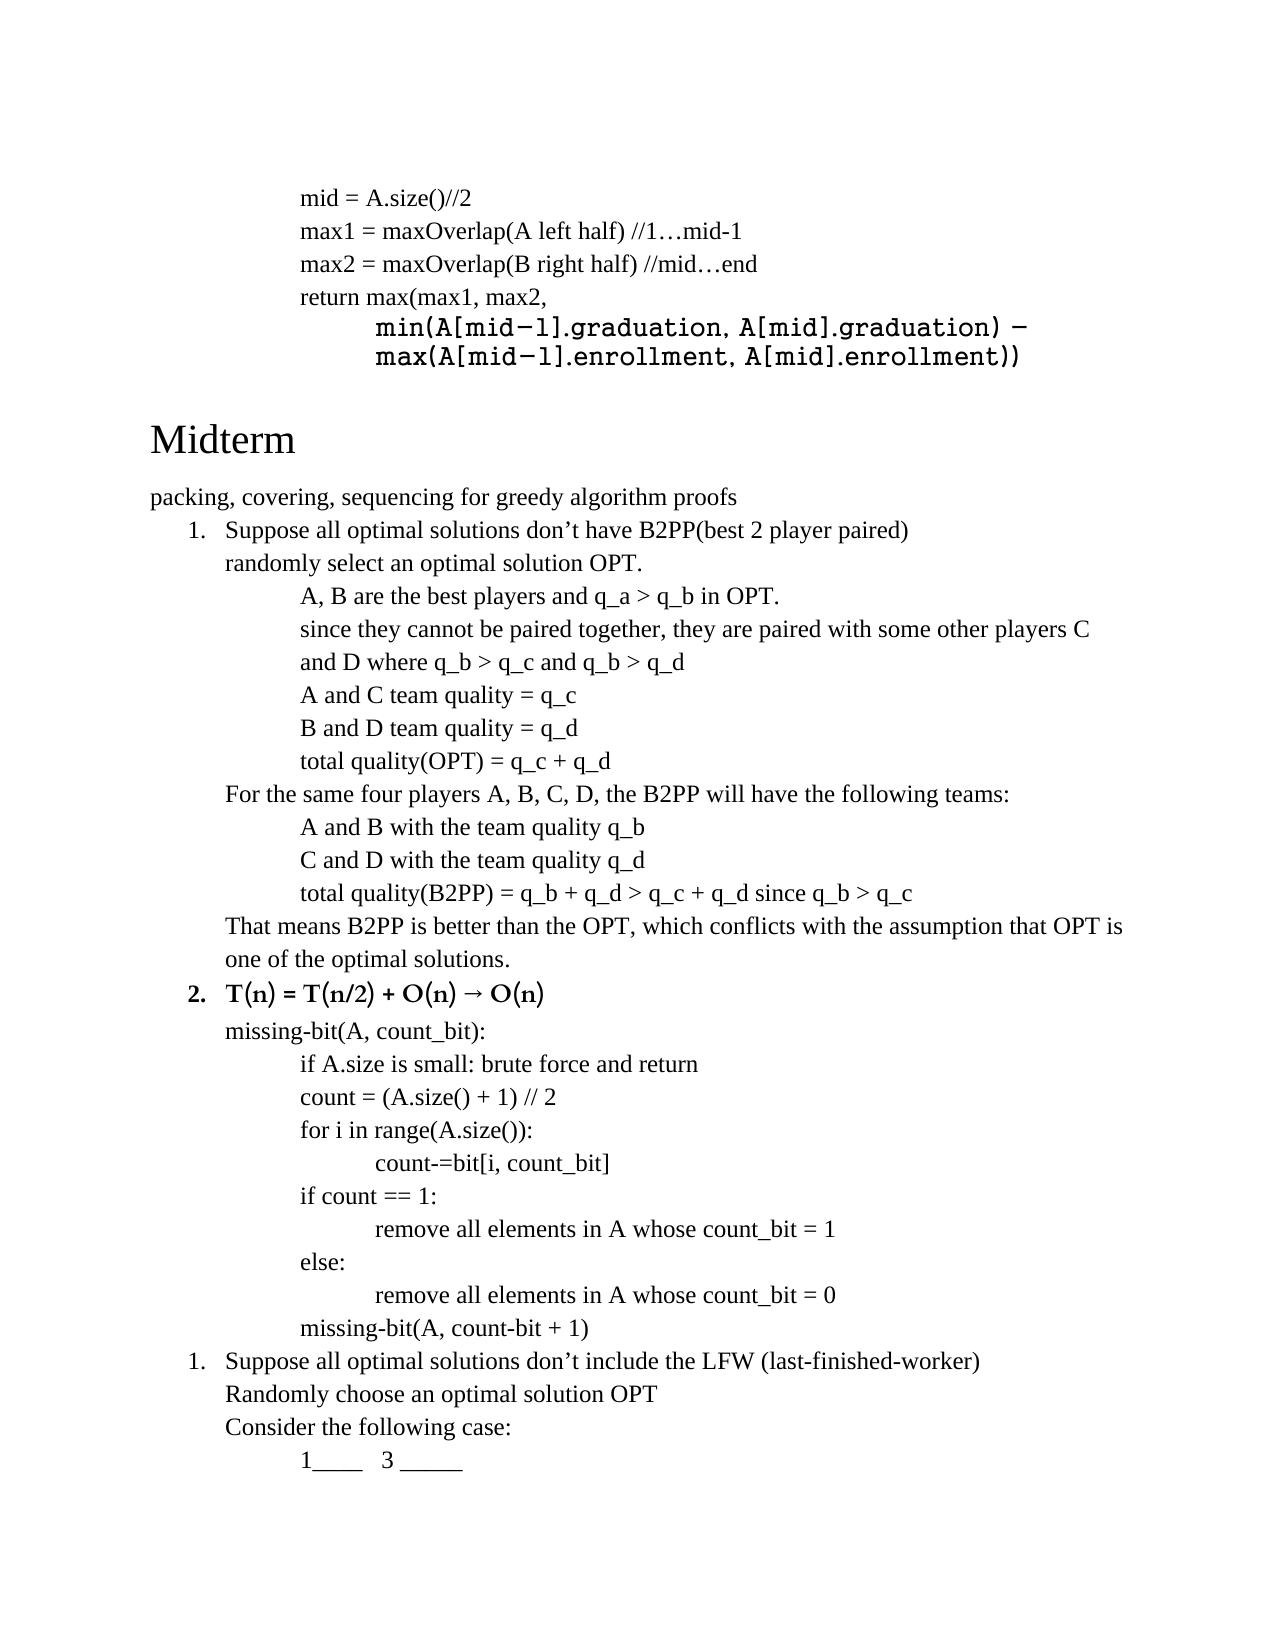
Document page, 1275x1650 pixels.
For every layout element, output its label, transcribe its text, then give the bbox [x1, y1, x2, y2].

text 1____ 3 _____ [300, 1445, 1125, 1474]
text count-=bit[i, count_bit] [375, 1148, 1125, 1177]
text since they cannot be paired together, they are paired with some other players C and D where q_b > q_c and q_b > q_d [300, 614, 1125, 676]
text missing-bit(A, count-bit + 1) [300, 1313, 1125, 1342]
text missing-bit(A, count_bit): [225, 1016, 1125, 1045]
text for i in range(A.size()): [300, 1115, 1125, 1144]
text remove all elements in A whose count_bit = 1 [375, 1214, 1125, 1243]
text A and B with the team quality q_b [300, 812, 1125, 841]
text Consider the following case: [225, 1412, 1125, 1441]
text min(A[mid-1].graduation, A[mid].graduation) − max(A[mid-1].enrollment, A[mid].enrollment)) [375, 315, 1125, 369]
text return max(max1, max2, [300, 282, 1125, 311]
text remove all elements in A whose count_bit = 0 [375, 1280, 1125, 1309]
list T(n) = T(n/2) + O(n) → O(n) [187, 977, 1125, 1011]
text if count == 1: [300, 1181, 1125, 1210]
text B and D team quality = q_d [300, 713, 1125, 742]
text randomly select an optimal solution OPT. [225, 548, 1125, 577]
text max1 = maxOverlap(A left half) //1…mid-1 [300, 216, 1125, 245]
text Randomly choose an optimal solution OPT [225, 1379, 1125, 1408]
list Suppose all optimal solutions don’t include the LFW (last-finished-worker) [187, 1346, 1125, 1375]
text max2 = maxOverlap(B right half) //mid…end [300, 249, 1125, 278]
text packing, covering, sequencing for greedy algorithm proofs [150, 482, 1125, 511]
list Suppose all optimal solutions don’t have B2PP(best 2 player paired) [187, 515, 1125, 544]
subtitle Midterm [150, 414, 1125, 462]
text mid = A.size()//2 [300, 183, 1125, 212]
text That means B2PP is better than the OPT, which conflicts with the assumption that OPT is one of the optimal solutions. [225, 911, 1125, 973]
text total quality(B2PP) = q_b + q_d > q_c + q_d since q_b > q_c [300, 878, 1125, 907]
text total quality(OPT) = q_c + q_d [300, 746, 1125, 775]
text if A.size is small: brute force and return [300, 1049, 1125, 1078]
text For the same four players A, B, C, D, the B2PP will have the following teams: [225, 779, 1125, 808]
text A, B are the best players and q_a > q_b in OPT. [225, 581, 1125, 610]
text C and D with the team quality q_d [300, 845, 1125, 874]
text A and C team quality = q_c [300, 680, 1125, 709]
text else: [300, 1247, 1125, 1276]
text count = (A.size() + 1) // 2 [300, 1082, 1125, 1111]
